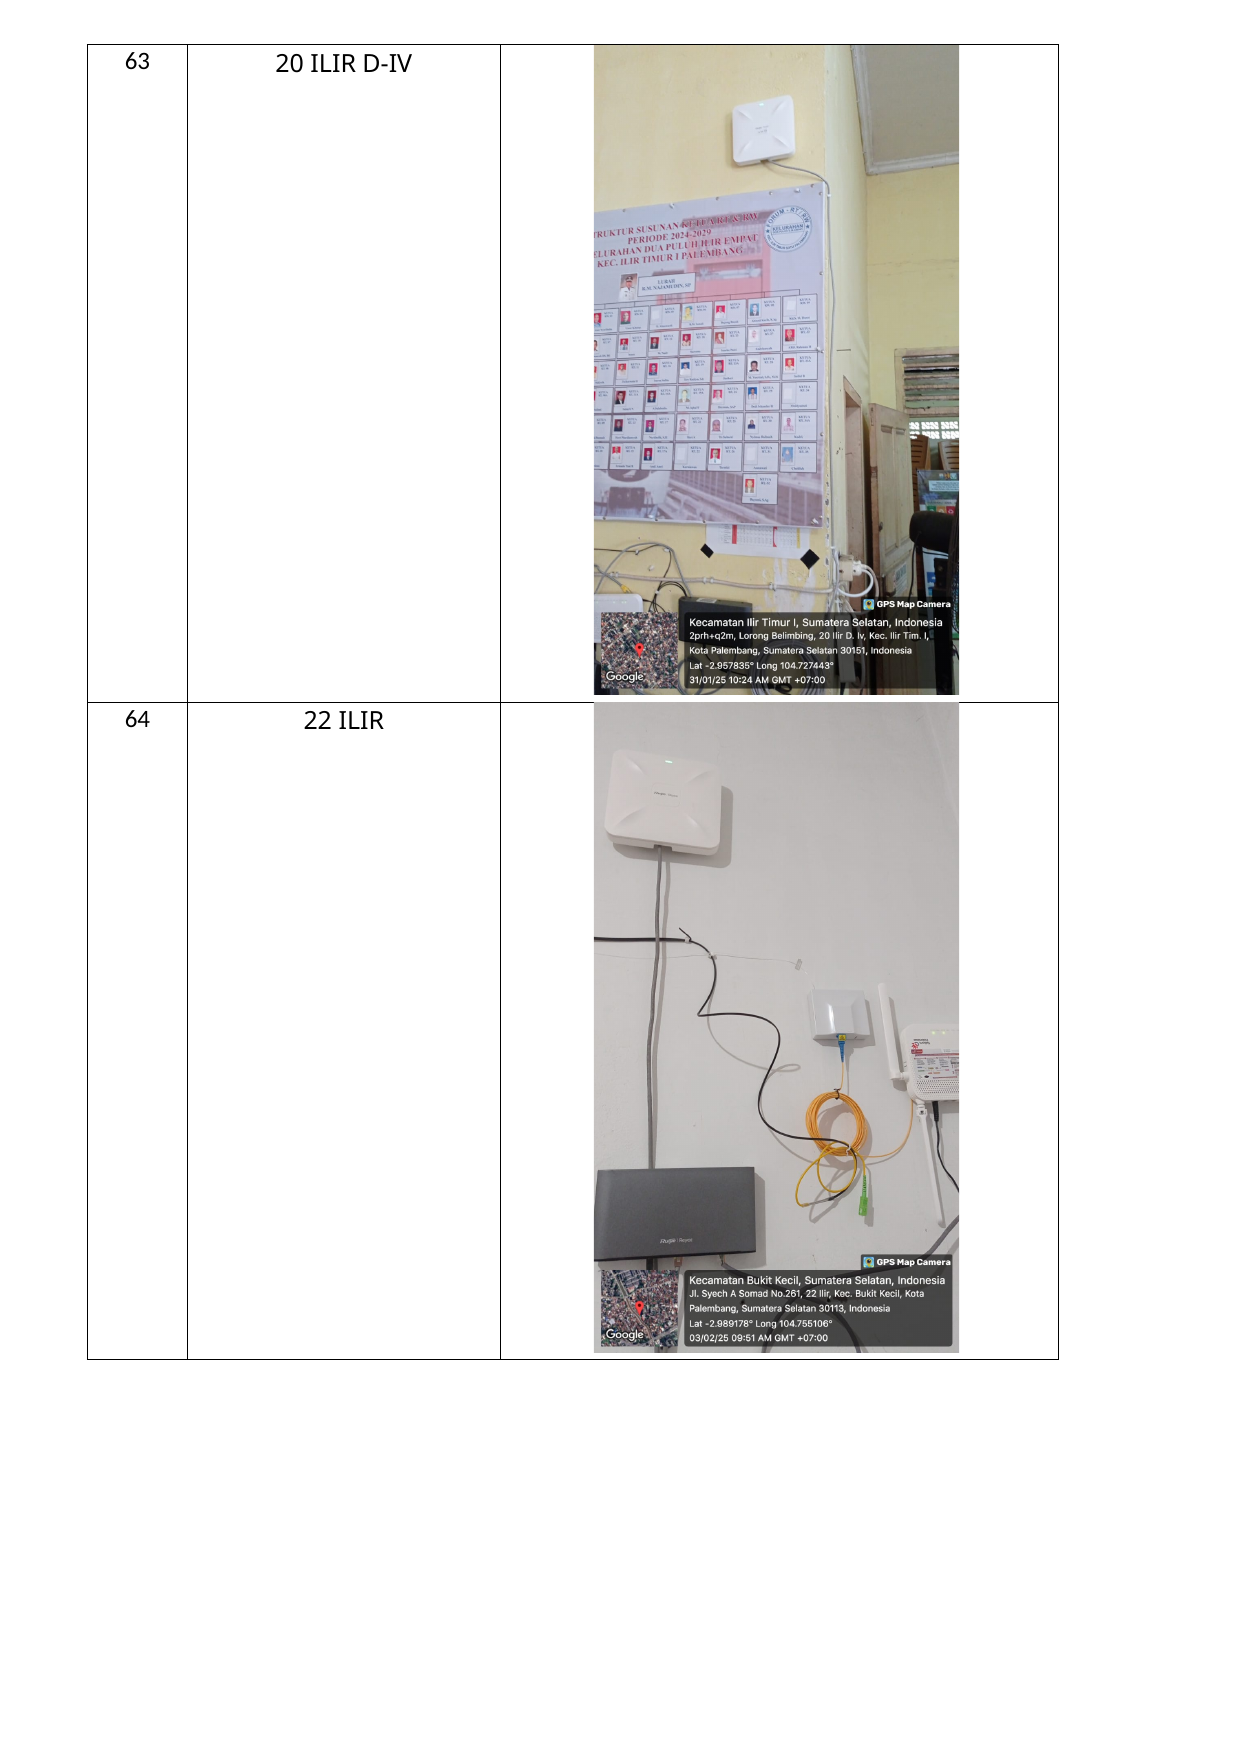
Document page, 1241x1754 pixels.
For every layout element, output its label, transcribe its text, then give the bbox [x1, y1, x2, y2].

table_cell 63 [88, 45, 187, 702]
table_cell 22 ILIR [188, 703, 500, 1359]
table_cell 64 [88, 703, 187, 1359]
table_cell [501, 45, 1058, 702]
table_cell 20 ILIR D-IV [188, 45, 500, 702]
picture [593, 45, 960, 695]
table_cell [501, 703, 1058, 1359]
picture [593, 702, 960, 1353]
